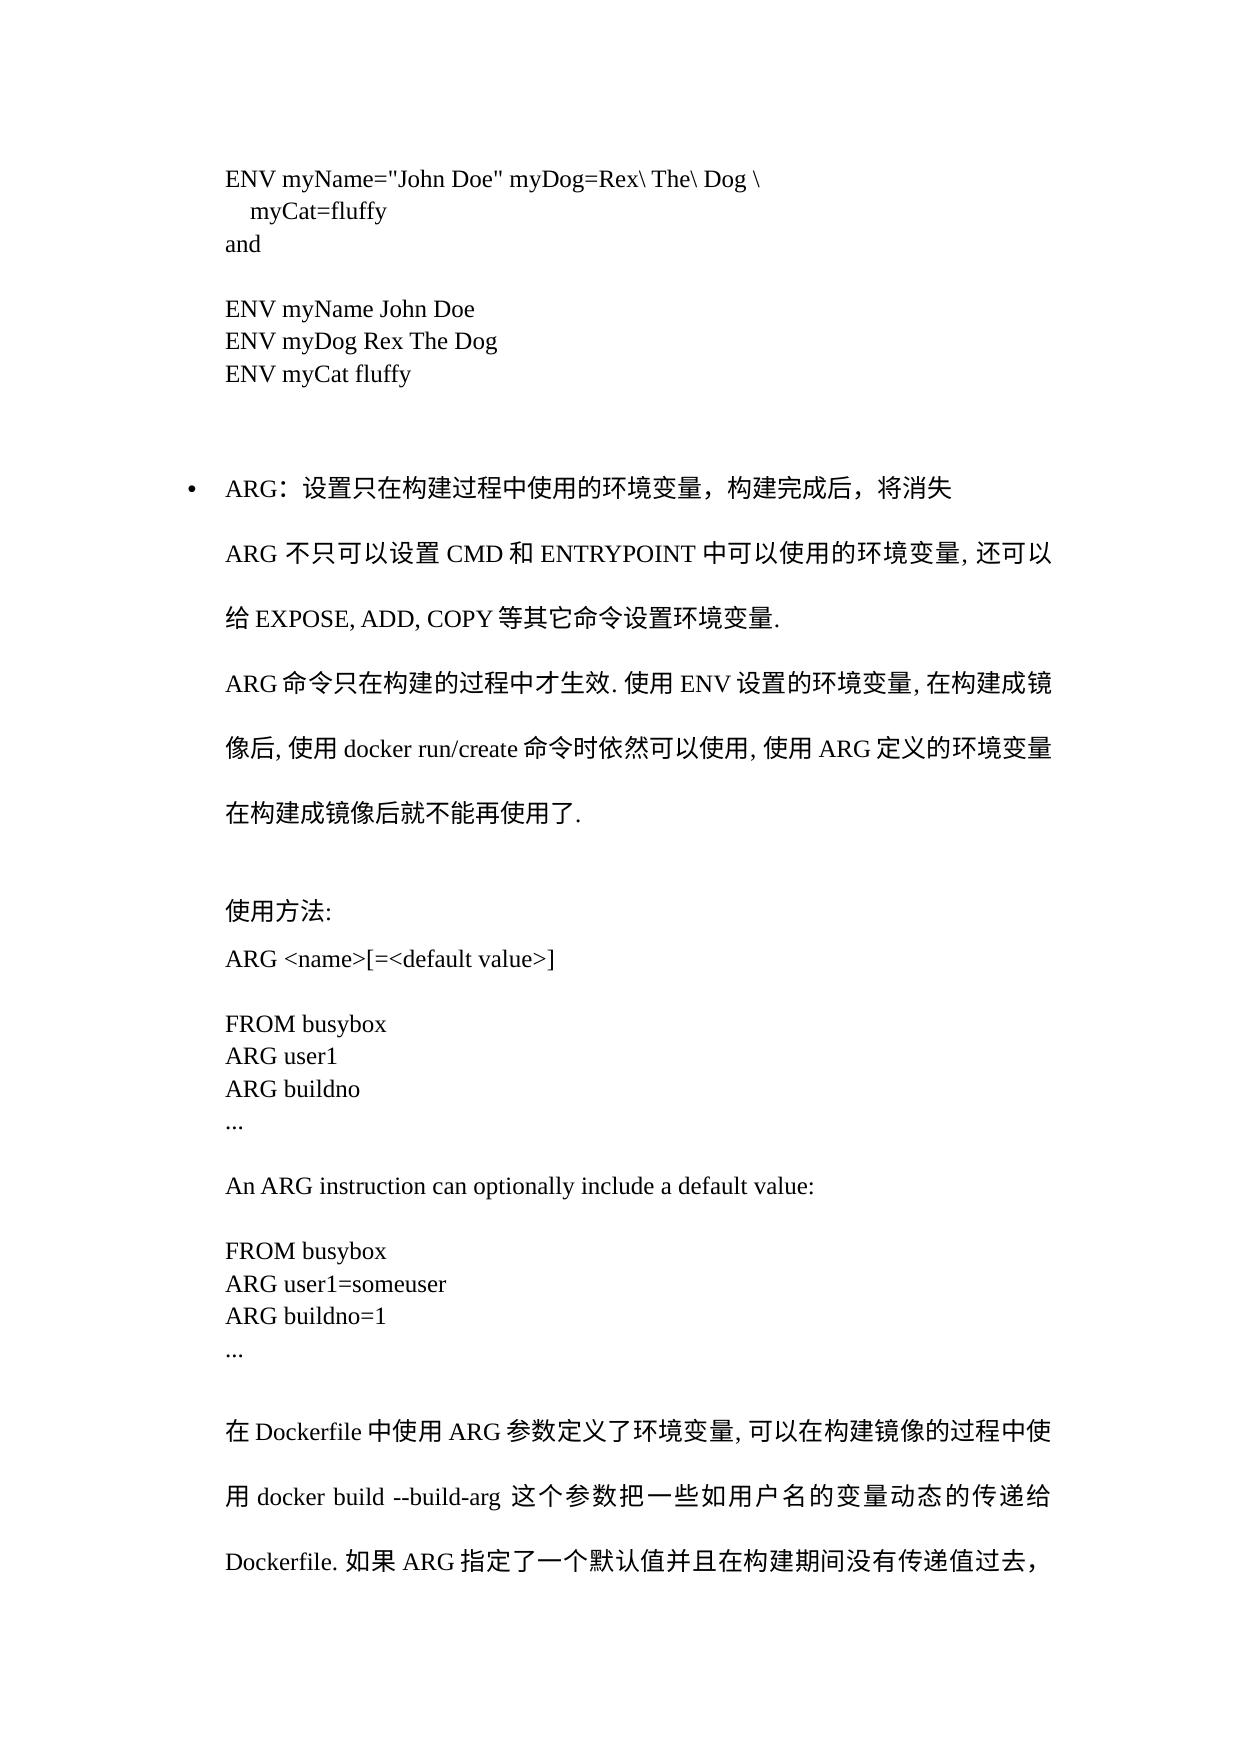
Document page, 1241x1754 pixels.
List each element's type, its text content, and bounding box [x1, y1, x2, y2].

text and [225, 227, 1053, 259]
text ARG <name>[=<default value>] [225, 942, 1053, 974]
text ENV myCat fluffy [225, 357, 1053, 389]
text ARG user1 [225, 1039, 1053, 1072]
text ARG buildno=1 [225, 1299, 1053, 1332]
text ARG buildno [225, 1072, 1053, 1104]
text ARG user1=someuser [225, 1267, 1053, 1299]
text ARG 不只可以设置CMD和ENTRYPOINT中可以使用的环境变量, 还可以给EXPOSE, ADD, COPY等其它命令设置环境变量. [225, 519, 1053, 649]
text ENV myDog Rex The Dog [225, 324, 1053, 357]
text FROM busybox [225, 1234, 1053, 1267]
text ENV myName="John Doe" myDog=Rex\ The\ Dog \ [225, 162, 1053, 194]
text ... [225, 1104, 1053, 1137]
text ... [225, 1332, 1053, 1364]
list ARG：设置只在构建过程中使用的环境变量，构建完成后，将消失 [187, 454, 1053, 519]
text 使用方法: [225, 877, 1053, 942]
text An ARG instruction can optionally include a default value: [225, 1169, 1053, 1202]
text ARG命令只在构建的过程中才生效. 使用ENV设置的环境变量, 在构建成镜像后, 使用docker run/create命令时依然可以使用, 使用ARG定义的环境变量在构建成镜像后就不能再使用了. [225, 649, 1053, 844]
text ENV myName John Doe [225, 292, 1053, 324]
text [225, 1397, 1053, 1592]
text myCat=fluffy [225, 194, 1053, 227]
text FROM busybox [225, 1007, 1053, 1039]
